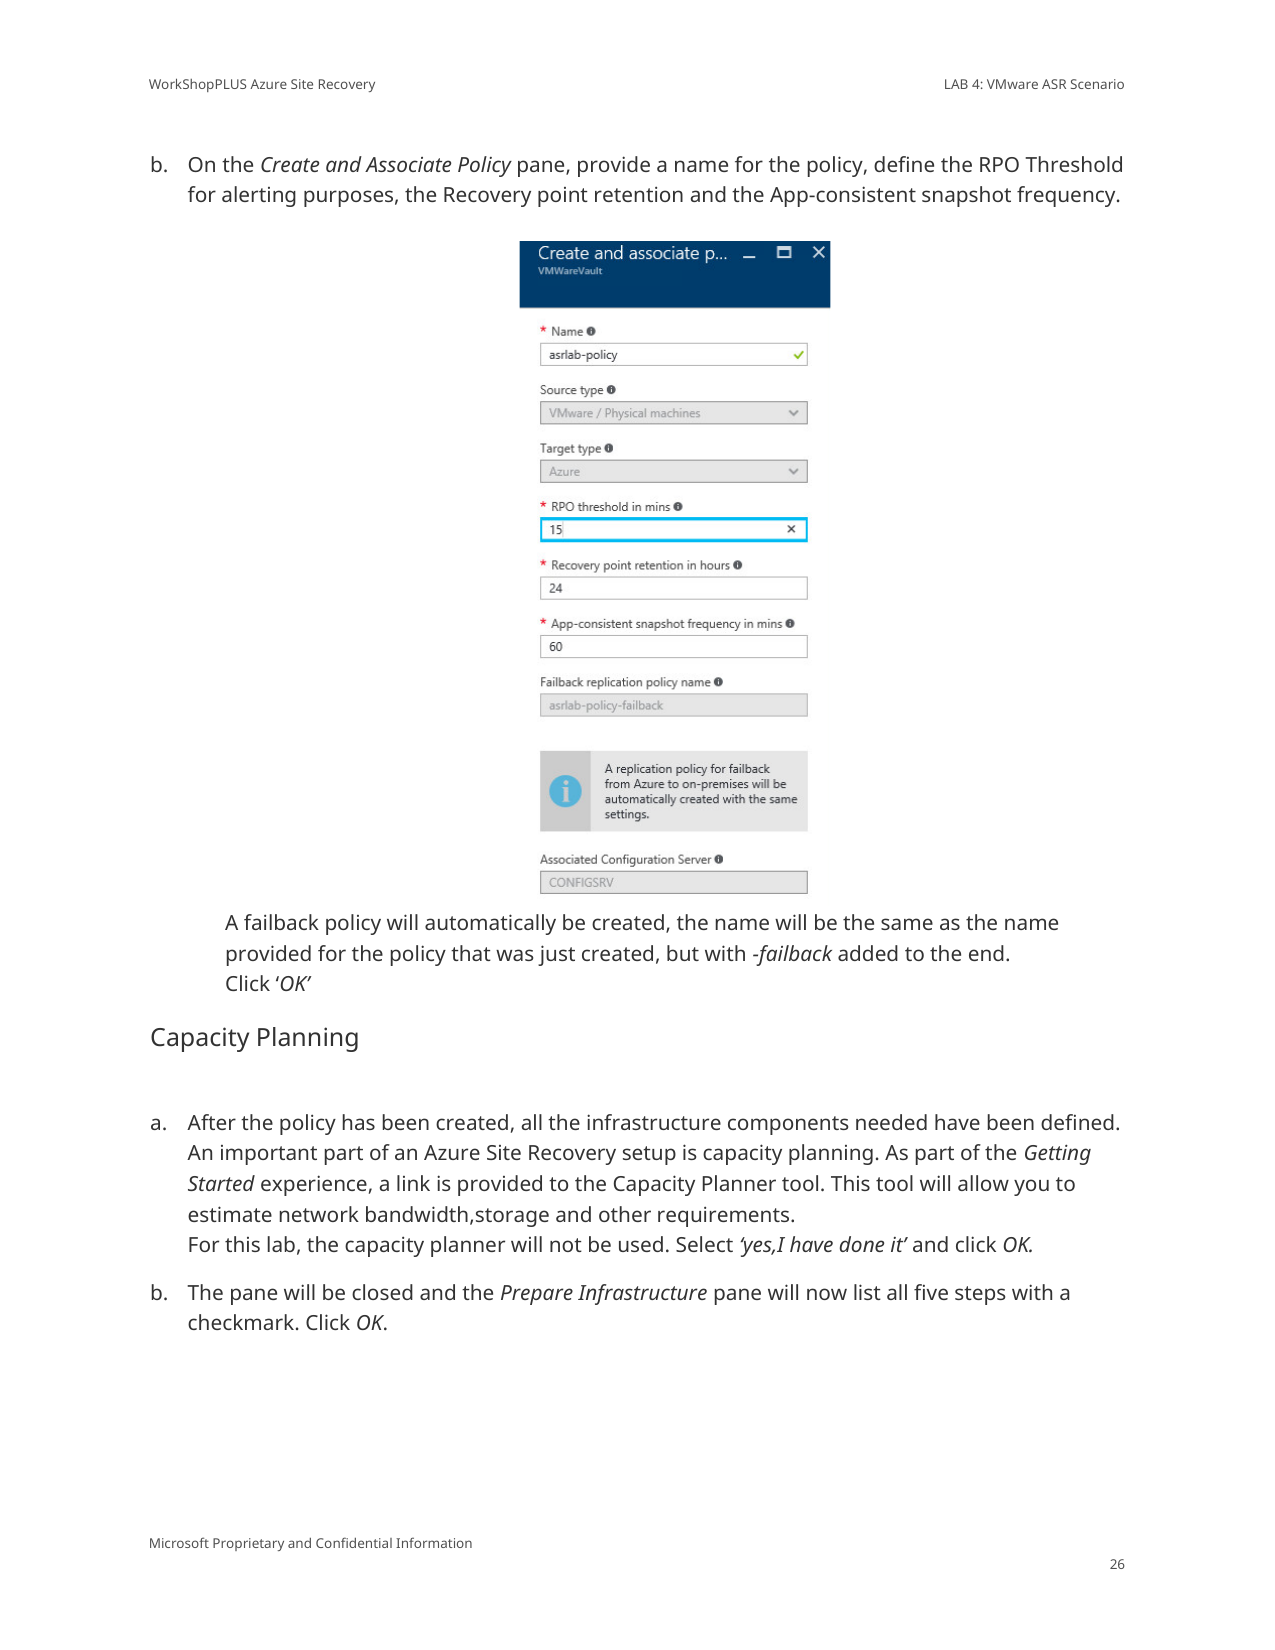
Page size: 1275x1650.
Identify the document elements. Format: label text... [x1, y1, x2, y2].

list After the policy has been created, all the infrastructure components needed have been defined. An important part of an Azure Site Recovery setup is capacity planning. As part of the Getting Started experience, a link is provided to the Capacity Planner tool. This tool will allow you to estimate network bandwidth,storage and other requirements. For this lab, the capacity planner will not be used. Select ‘yes,I have done it’ and click OK. [150, 1108, 1125, 1259]
list On the Create and Associate Policy pane, provide a name for the policy, define the RPO Threshold for alerting purposes, the Recovery point retention and the App-consistent snapshot frequency. [150, 150, 1125, 209]
list A failback policy will automatically be created, the name will be the same as the name provided for the policy that was just created, but with -failback added to the end. [225, 908, 1125, 967]
text Capacity Planning [150, 1025, 1125, 1052]
picture [519, 241, 831, 906]
list The pane will be closed and the Prepare Infrastructure pane will now list all five steps with a checkmark. Click OK. [150, 1278, 1125, 1337]
list Click ‘OK’ [225, 969, 1125, 998]
